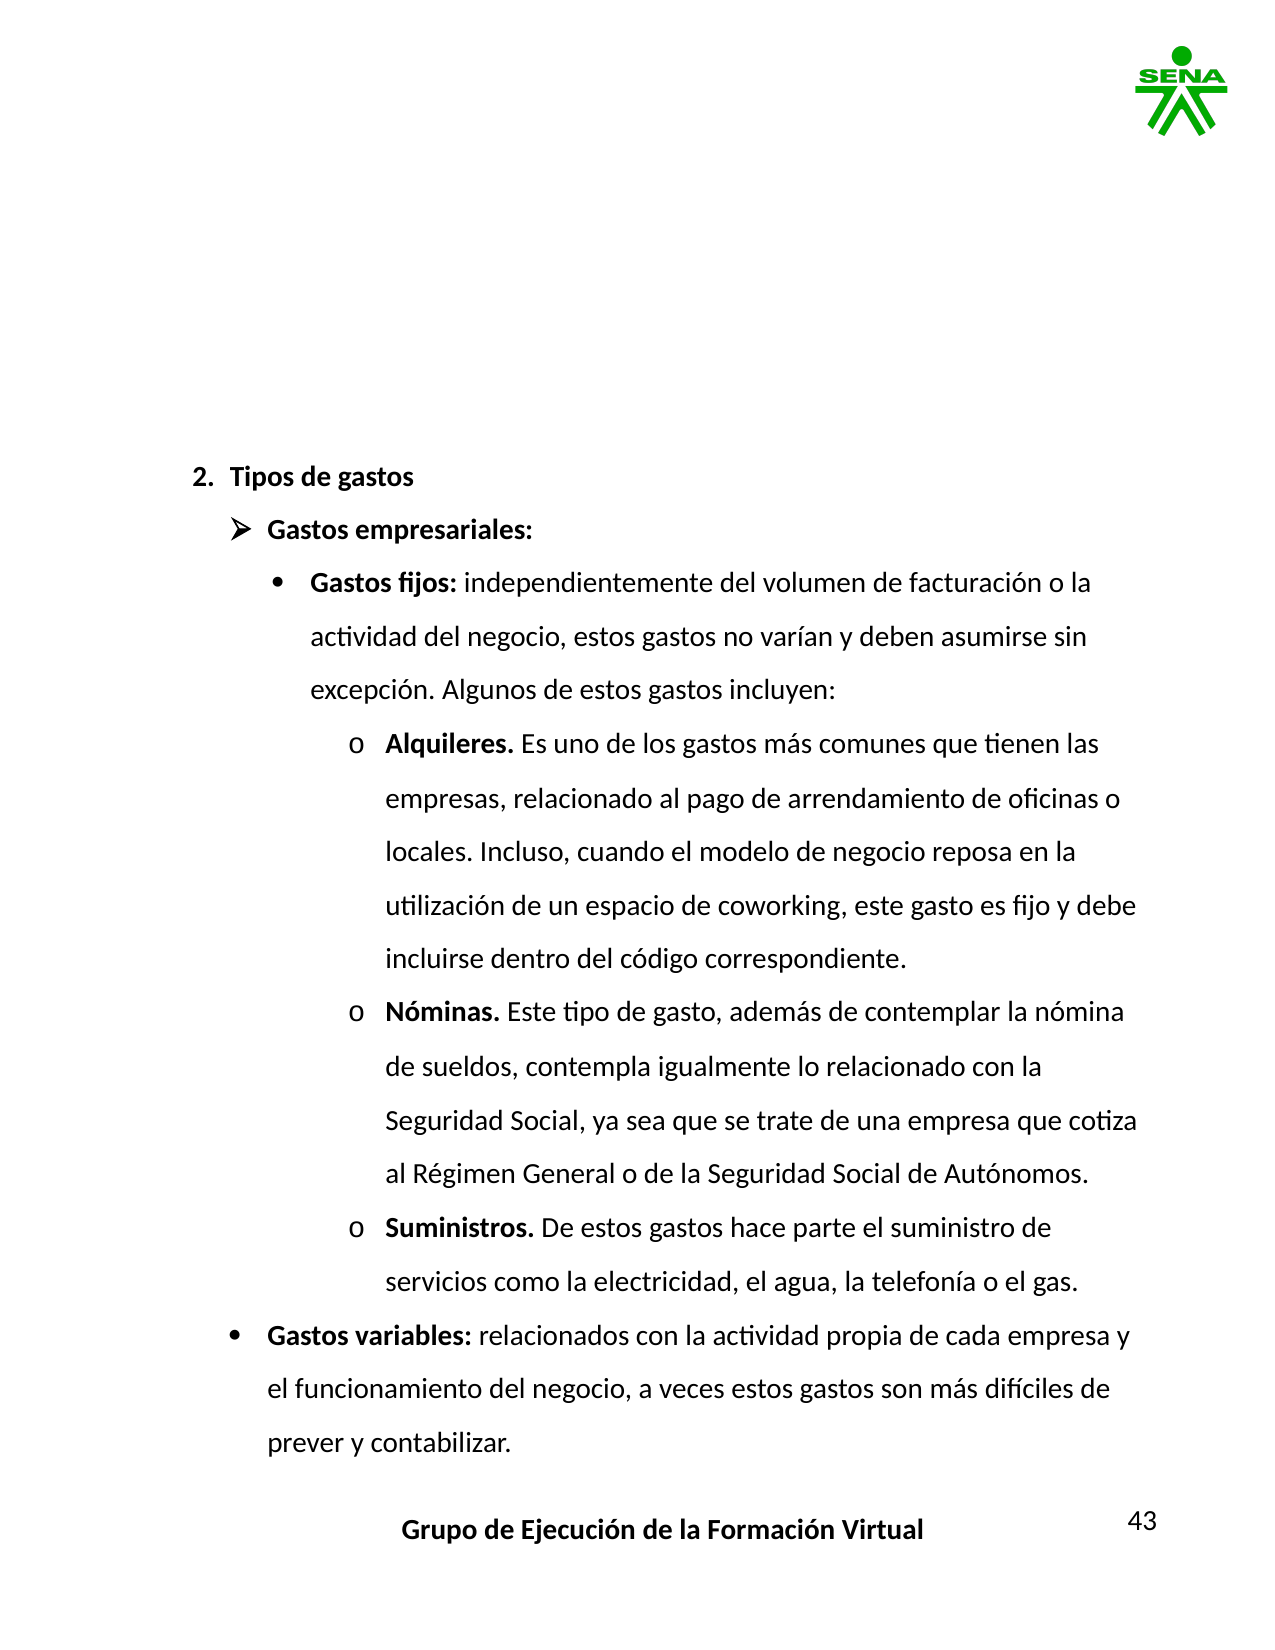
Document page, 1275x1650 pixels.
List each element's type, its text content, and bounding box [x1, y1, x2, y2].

list Tipos de gastos [192, 458, 1157, 493]
list Gastos variables: relacionados con la actividad propia de cada empresa y el funcionamiento del negocio, a veces estos gastos son más difíciles de prever y contabilizar. ​ [229, 1317, 1157, 1459]
list Alquileres. Es uno de los gastos más comunes que tienen las empresas, relacionado al pago de arrendamiento de oficinas o locales. Incluso, cuando el modelo de negocio reposa en la utilización de un espacio de coworking, este gasto es fijo y debe incluirse dentro del código correspondiente.​ [348, 725, 1157, 976]
list Gastos fijos: independientemente del volumen de facturación o la actividad del negocio, estos gastos no varían y deben asumirse sin excepción. Algunos de estos gastos incluyen:​ [273, 564, 1157, 707]
picture [1135, 46, 1228, 136]
list Gastos empresariales: [229, 511, 1157, 547]
list Nóminas. Este tipo de gasto, además de contemplar la nómina de sueldos, contempla igualmente lo relacionado con la Seguridad Social, ya sea que se trate de una empresa que cotiza al Régimen General o de la Seguridad Social de Autónomos.​ [348, 993, 1157, 1191]
list Suministros. De estos gastos hace parte el suministro de servicios como la electricidad, el agua, la telefonía o el gas.​ [348, 1209, 1157, 1299]
